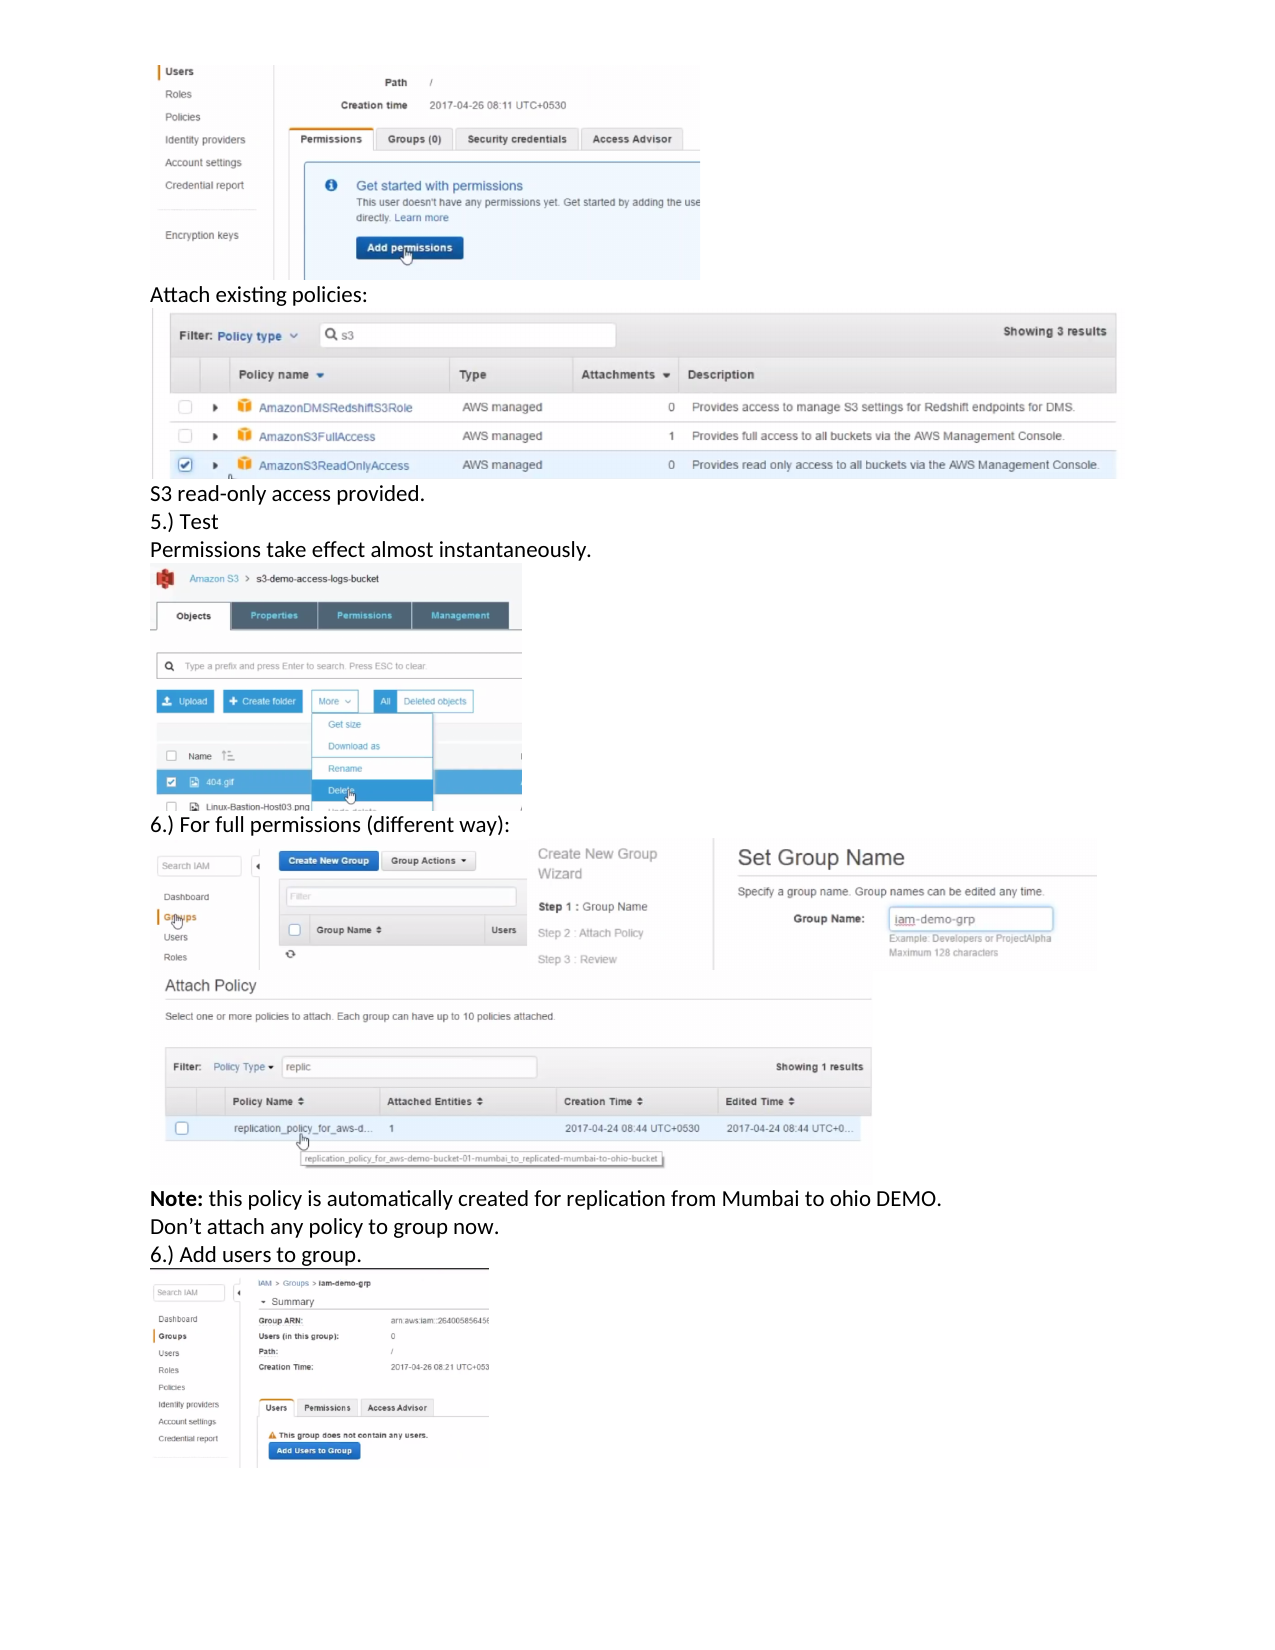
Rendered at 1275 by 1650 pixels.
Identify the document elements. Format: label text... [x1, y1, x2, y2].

text Note: this policy is automatically created for replication from Mumbai to ohio DEMO. [150, 1184, 1125, 1212]
text Permissions take effect almost instantaneously. [150, 535, 1125, 563]
picture [150, 65, 700, 280]
text 6.) Add users to group. [150, 1240, 1125, 1268]
text S3 read-only access provided. [150, 479, 1125, 507]
picture [150, 308, 1125, 479]
picture [150, 838, 1097, 1185]
text Don’t attach any policy to group now. [150, 1212, 1125, 1240]
text Attach existing policies: [150, 280, 1125, 308]
picture [150, 563, 522, 811]
text 5.) Test [150, 507, 1125, 535]
picture [150, 1268, 489, 1468]
text 6.) For full permissions (different way): [150, 810, 1125, 838]
